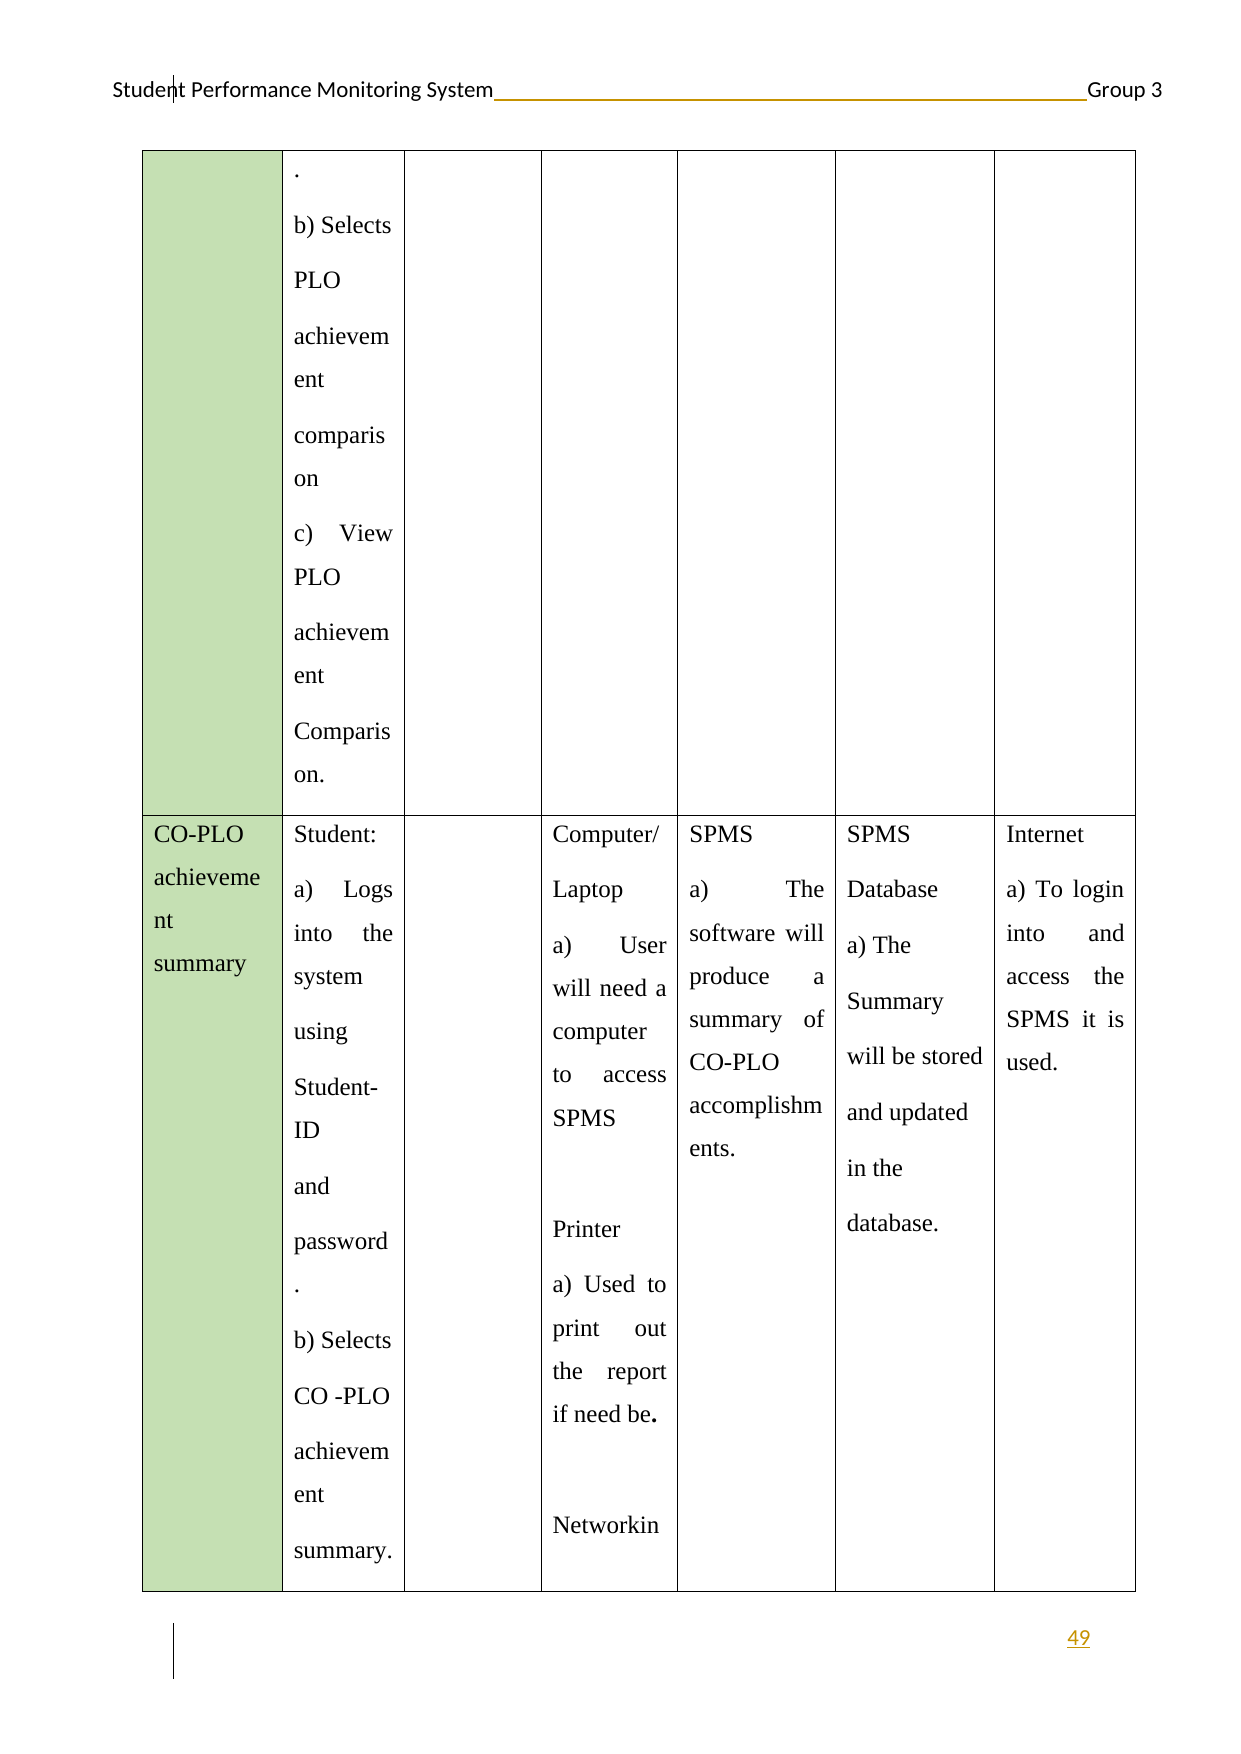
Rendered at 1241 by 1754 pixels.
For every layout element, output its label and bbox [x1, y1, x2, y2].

table_cell [836, 151, 994, 815]
table_cell [405, 816, 541, 1591]
table_cell [678, 151, 835, 815]
table_cell [995, 816, 1135, 1591]
table_cell [995, 151, 1135, 815]
table_cell [143, 816, 282, 1591]
table_cell [405, 151, 541, 815]
table_cell [283, 816, 404, 1591]
table_cell [143, 151, 282, 815]
table_cell [283, 151, 404, 815]
table_cell [678, 816, 835, 1591]
table_cell [542, 816, 677, 1591]
table_cell [836, 816, 994, 1591]
table_cell [542, 151, 677, 815]
